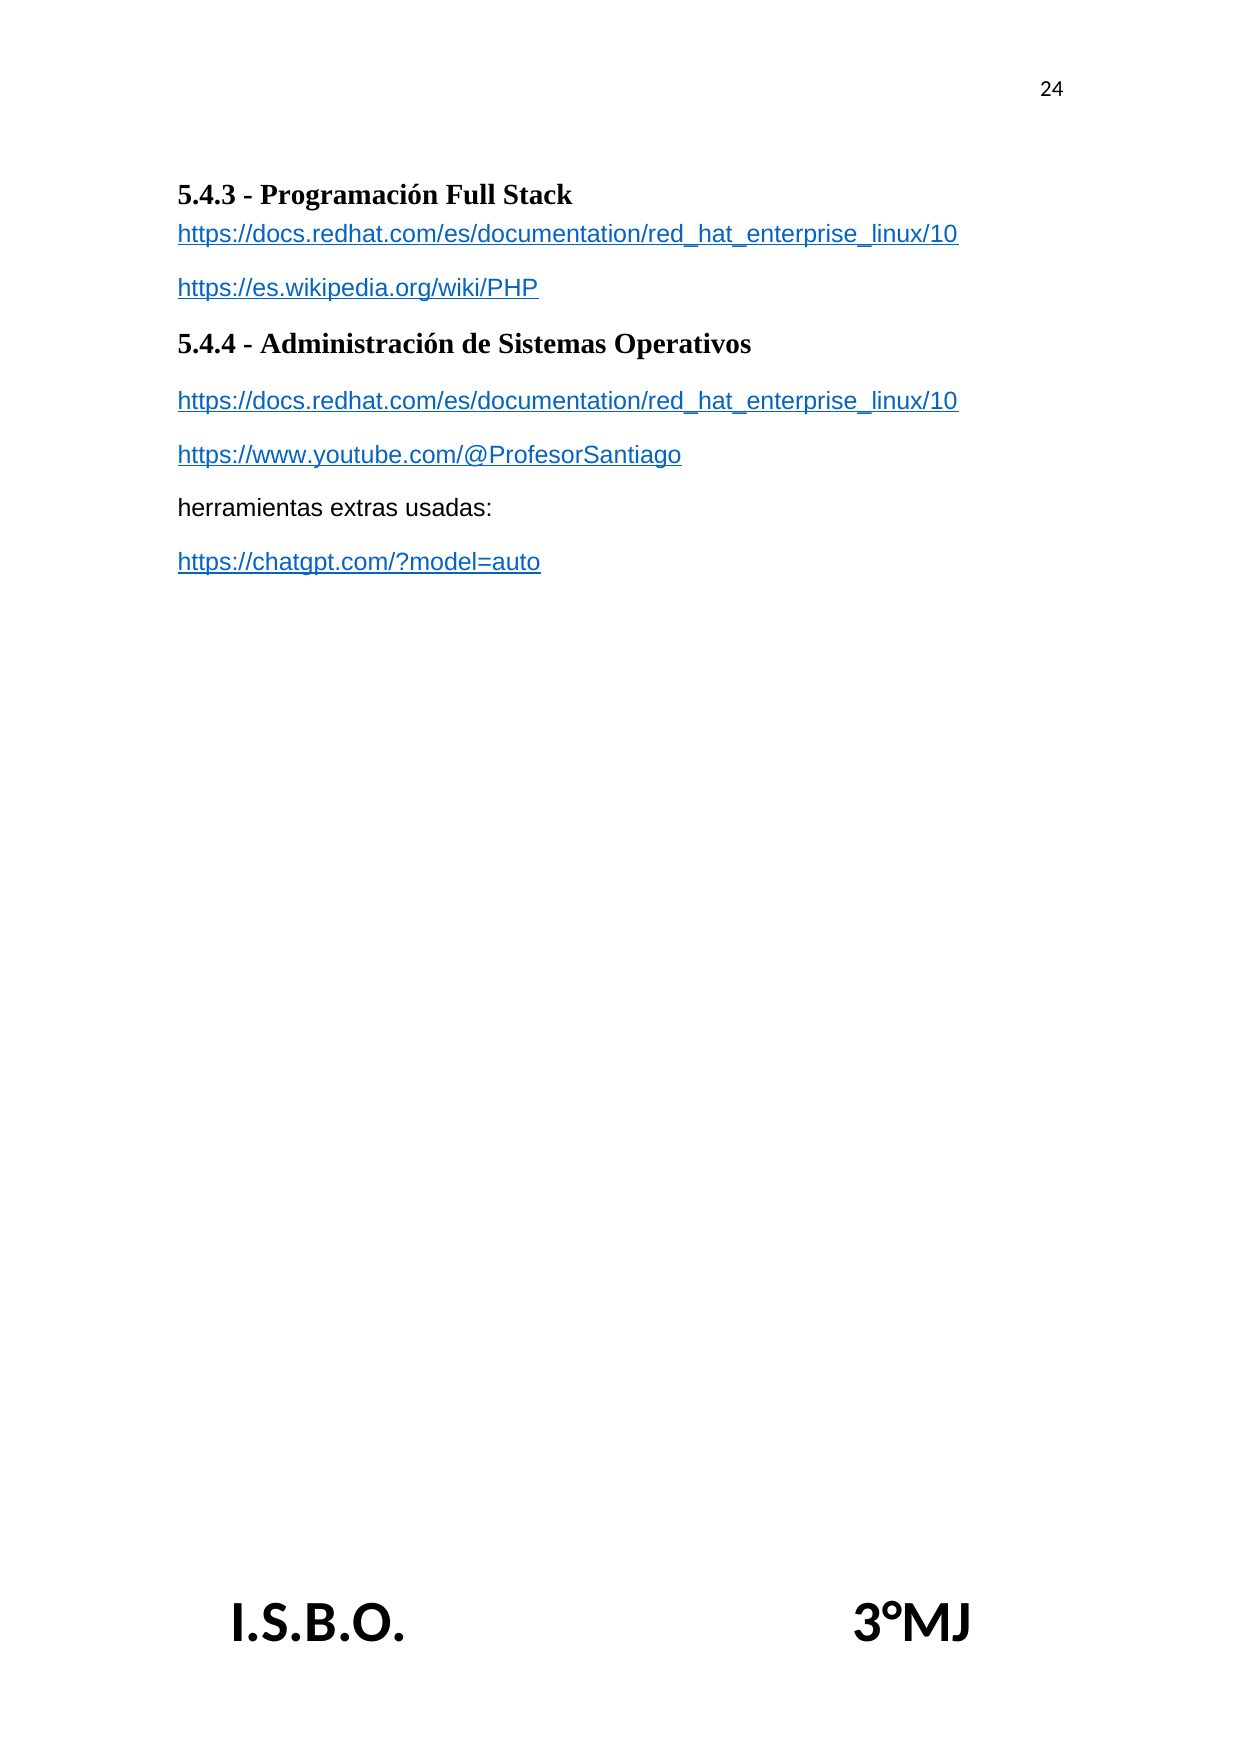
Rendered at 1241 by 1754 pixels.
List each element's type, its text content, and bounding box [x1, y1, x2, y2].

text https://www.youtube.com/@ProfesorSantiago [177, 439, 1063, 468]
text herramientas extras usadas: [177, 493, 1063, 522]
text https://docs.redhat.com/es/documentation/red_hat_enterprise_linux/10 [177, 219, 1063, 247]
text https://chatgpt.com/?model=auto [177, 547, 1063, 576]
text 5.4.4 - Administración de Sistemas Operativos [177, 326, 1063, 360]
text https://docs.redhat.com/es/documentation/red_hat_enterprise_linux/10 [177, 386, 1063, 414]
text https://es.wikipedia.org/wiki/PHP [177, 272, 1063, 301]
subtitle 5.4.3 - Programación Full Stack [177, 177, 1063, 210]
